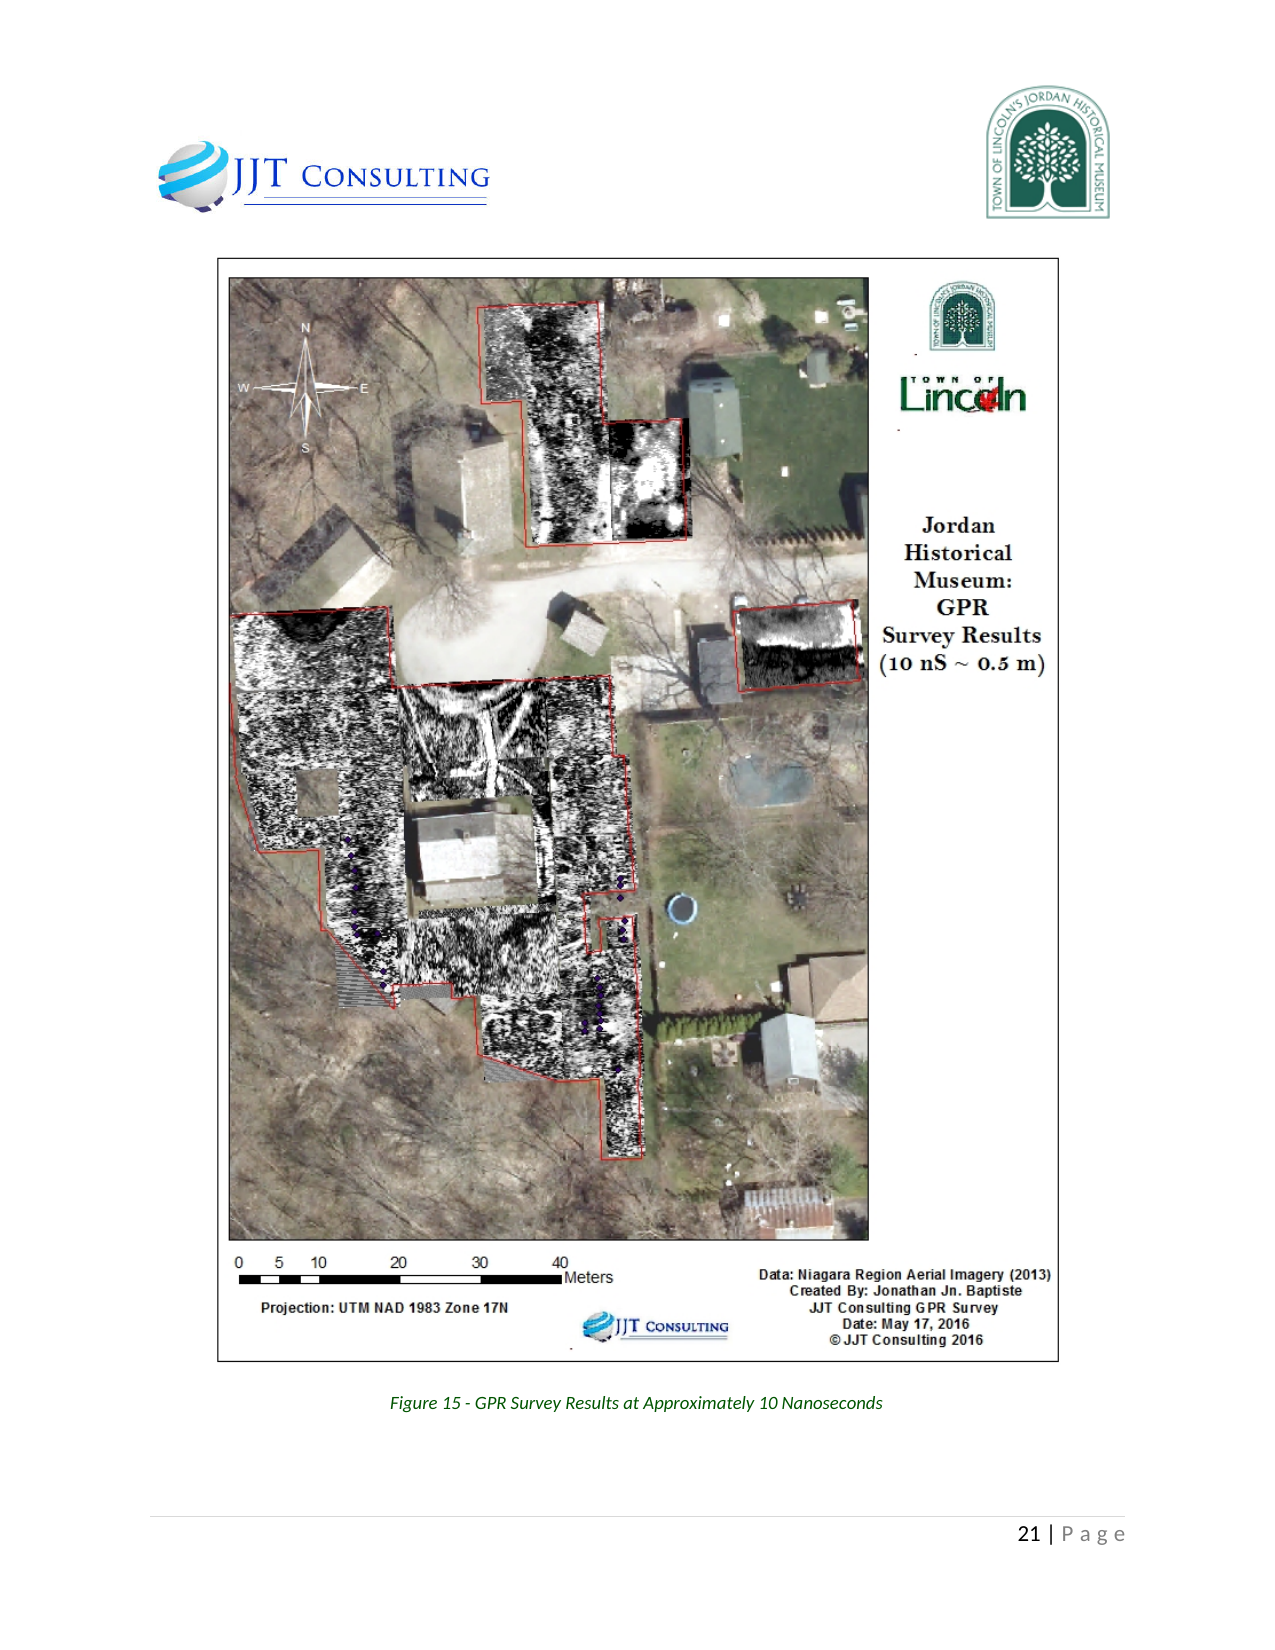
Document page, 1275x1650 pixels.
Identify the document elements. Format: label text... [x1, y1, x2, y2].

picture [150, 130, 504, 228]
text Figure 15 - GPR Survey Results at Approximately 10 Nanoseconds [150, 1391, 1125, 1414]
picture [213, 255, 1063, 1366]
